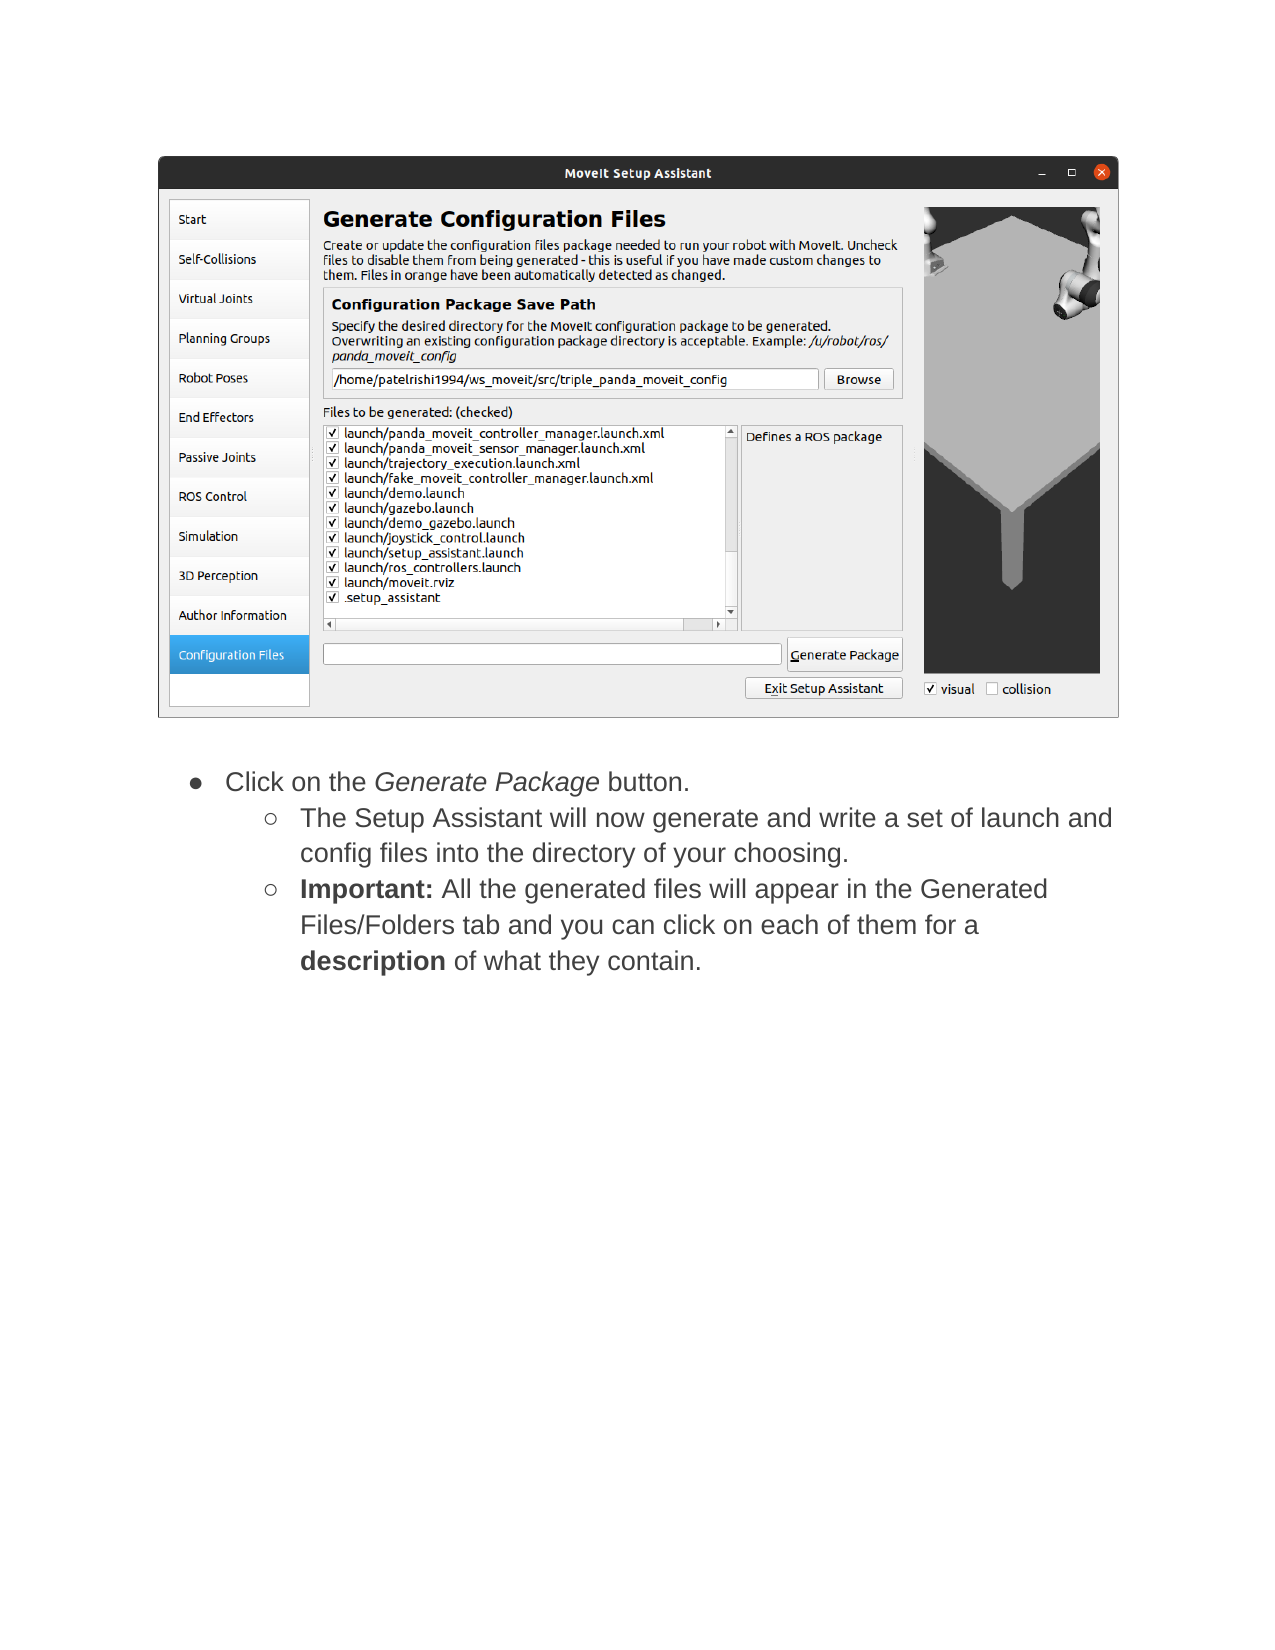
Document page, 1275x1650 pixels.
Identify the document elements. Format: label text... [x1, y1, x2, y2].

list Click on the Generate Package button. [187, 766, 1125, 797]
picture [150, 150, 1125, 725]
list The Setup Assistant will now generate and write a set of launch and config files into the directory of your choosing. [262, 802, 1125, 869]
list Important: All the generated files will appear in the Generated Files/Folders tab and you can click on each of them for a description of what they contain. [262, 873, 1125, 977]
